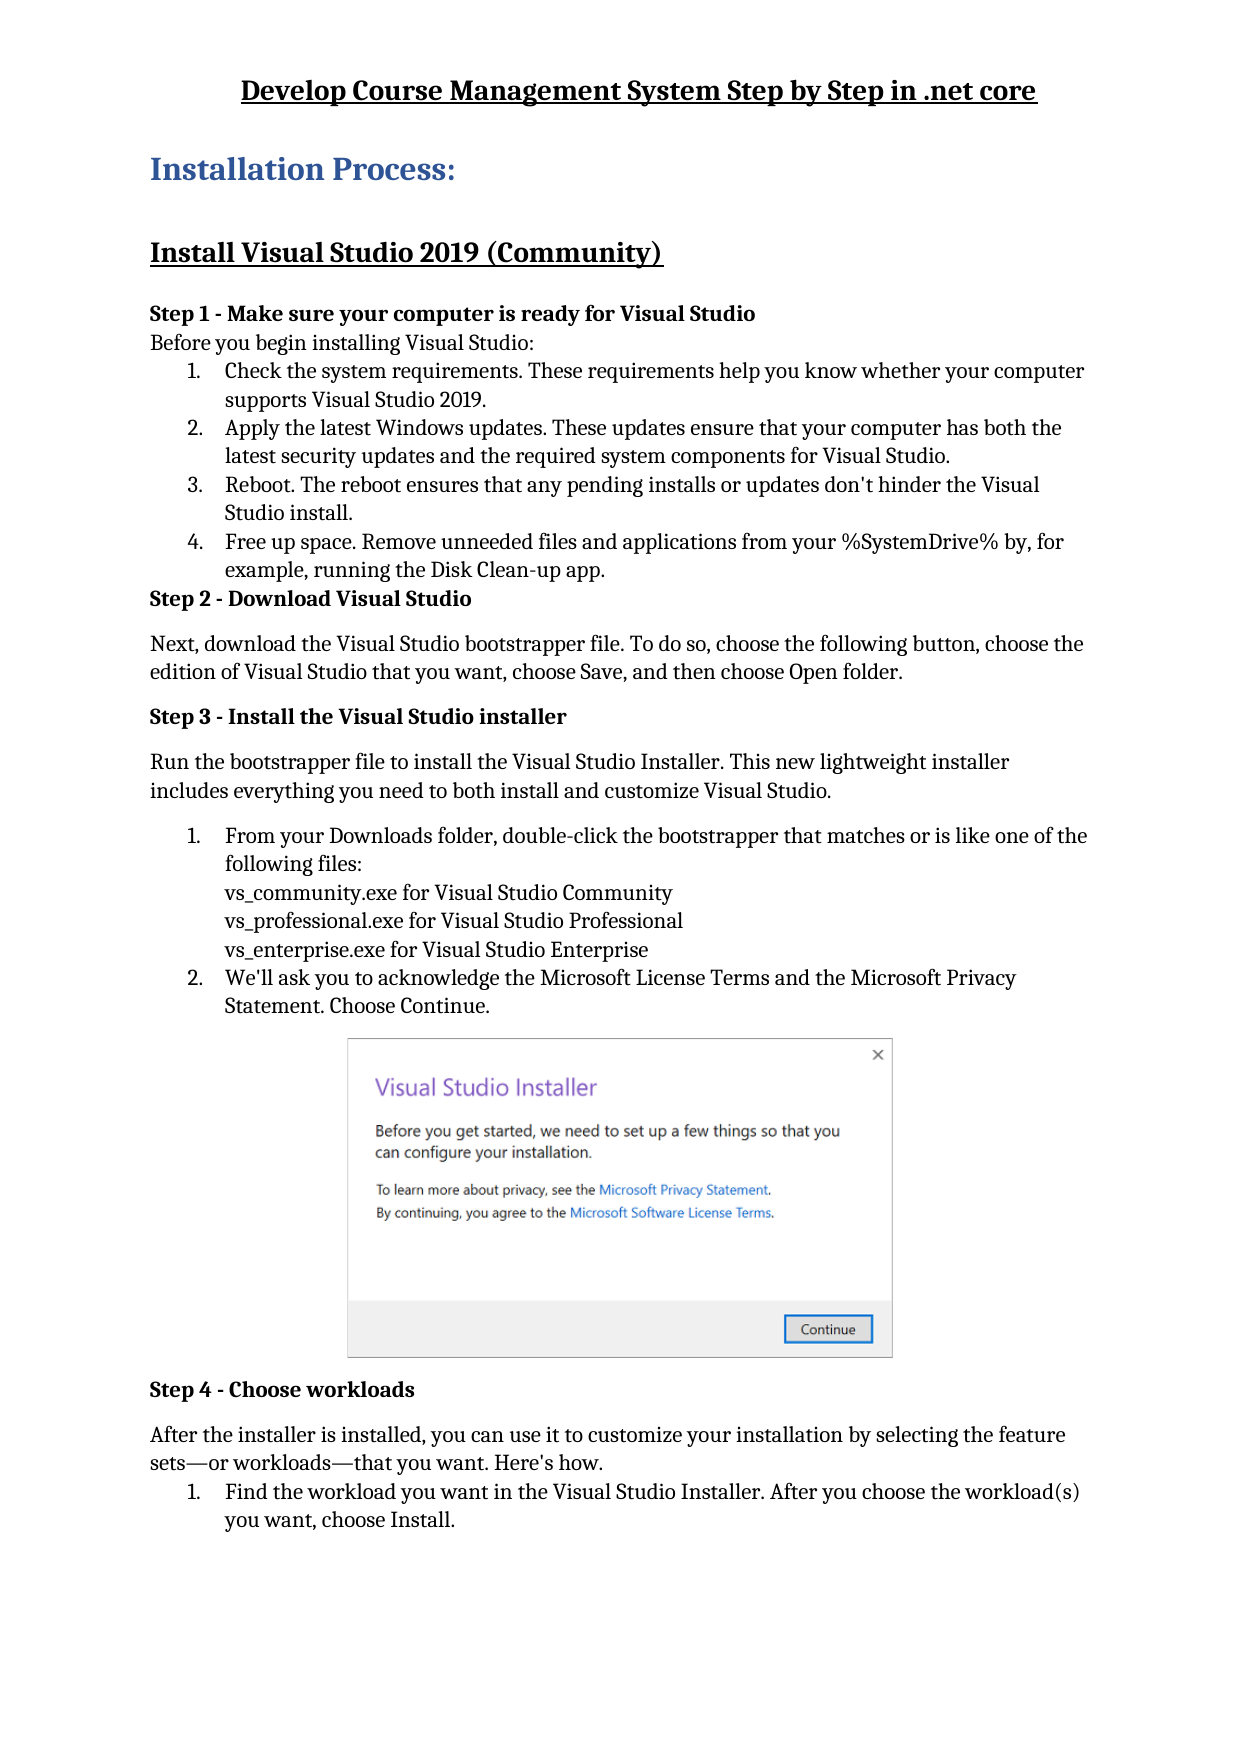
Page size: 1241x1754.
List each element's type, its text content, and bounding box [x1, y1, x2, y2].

list Find the workload you want in the Visual Studio Installer. After you choose the workload(s) you want, choose Install. [187, 1478, 1090, 1533]
text Step 2 - Download Visual Studio [150, 585, 1090, 612]
list vs_enterprise.exe for Visual Studio Enterprise [225, 936, 1090, 963]
text Install Visual Studio 2019 (Community) [150, 236, 1090, 270]
subtitle Installation Process: [150, 150, 1090, 188]
list vs_community.exe for Visual Studio Community [225, 879, 1090, 906]
list vs_professional.exe for Visual Studio Professional [225, 908, 1090, 934]
text Step 3 - Install the Visual Studio installer [150, 704, 1090, 730]
list From your Downloads folder, double-click the bootstrapper that matches or is like one of the following files: [187, 823, 1090, 877]
picture [347, 1038, 893, 1358]
list Check the system requirements. These requirements help you know whether your computer supports Visual Studio 2019. [187, 358, 1090, 413]
text Step 1 - Make sure your computer is ready for Visual Studio [150, 301, 1090, 327]
text After the installer is installed, you can use it to customize your installation by selecting the feature sets—or workloads—that you want. Here's how. [150, 1422, 1090, 1476]
text Run the bootstrapper file to install the Visual Studio Installer. This new lightweight installer includes everything you need to both install and customize Visual Studio. [150, 749, 1090, 804]
list We'll ask you to acknowledge the Microsoft License Terms and the Microsoft Privacy Statement. Choose Continue. [187, 965, 1090, 1020]
list Free up space. Remove unneeded files and applications from your %SystemDrive% by, for example, running the Disk Clean-up app. [187, 528, 1090, 583]
text Next, download the Visual Studio bootstrapper file. To do so, choose the following button, choose the edition of Visual Studio that you want, choose Save, and then choose Open folder. [150, 631, 1090, 685]
text Step 4 - Choose workloads [150, 1377, 1090, 1403]
text Before you begin installing Visual Studio: [150, 329, 1090, 356]
list Apply the latest Windows updates. These updates ensure that your computer has both the latest security updates and the required system components for Visual Studio. [187, 415, 1090, 469]
list Reboot. The reboot ensures that any pending installs or updates don't hinder the Visual Studio install. [187, 472, 1090, 526]
